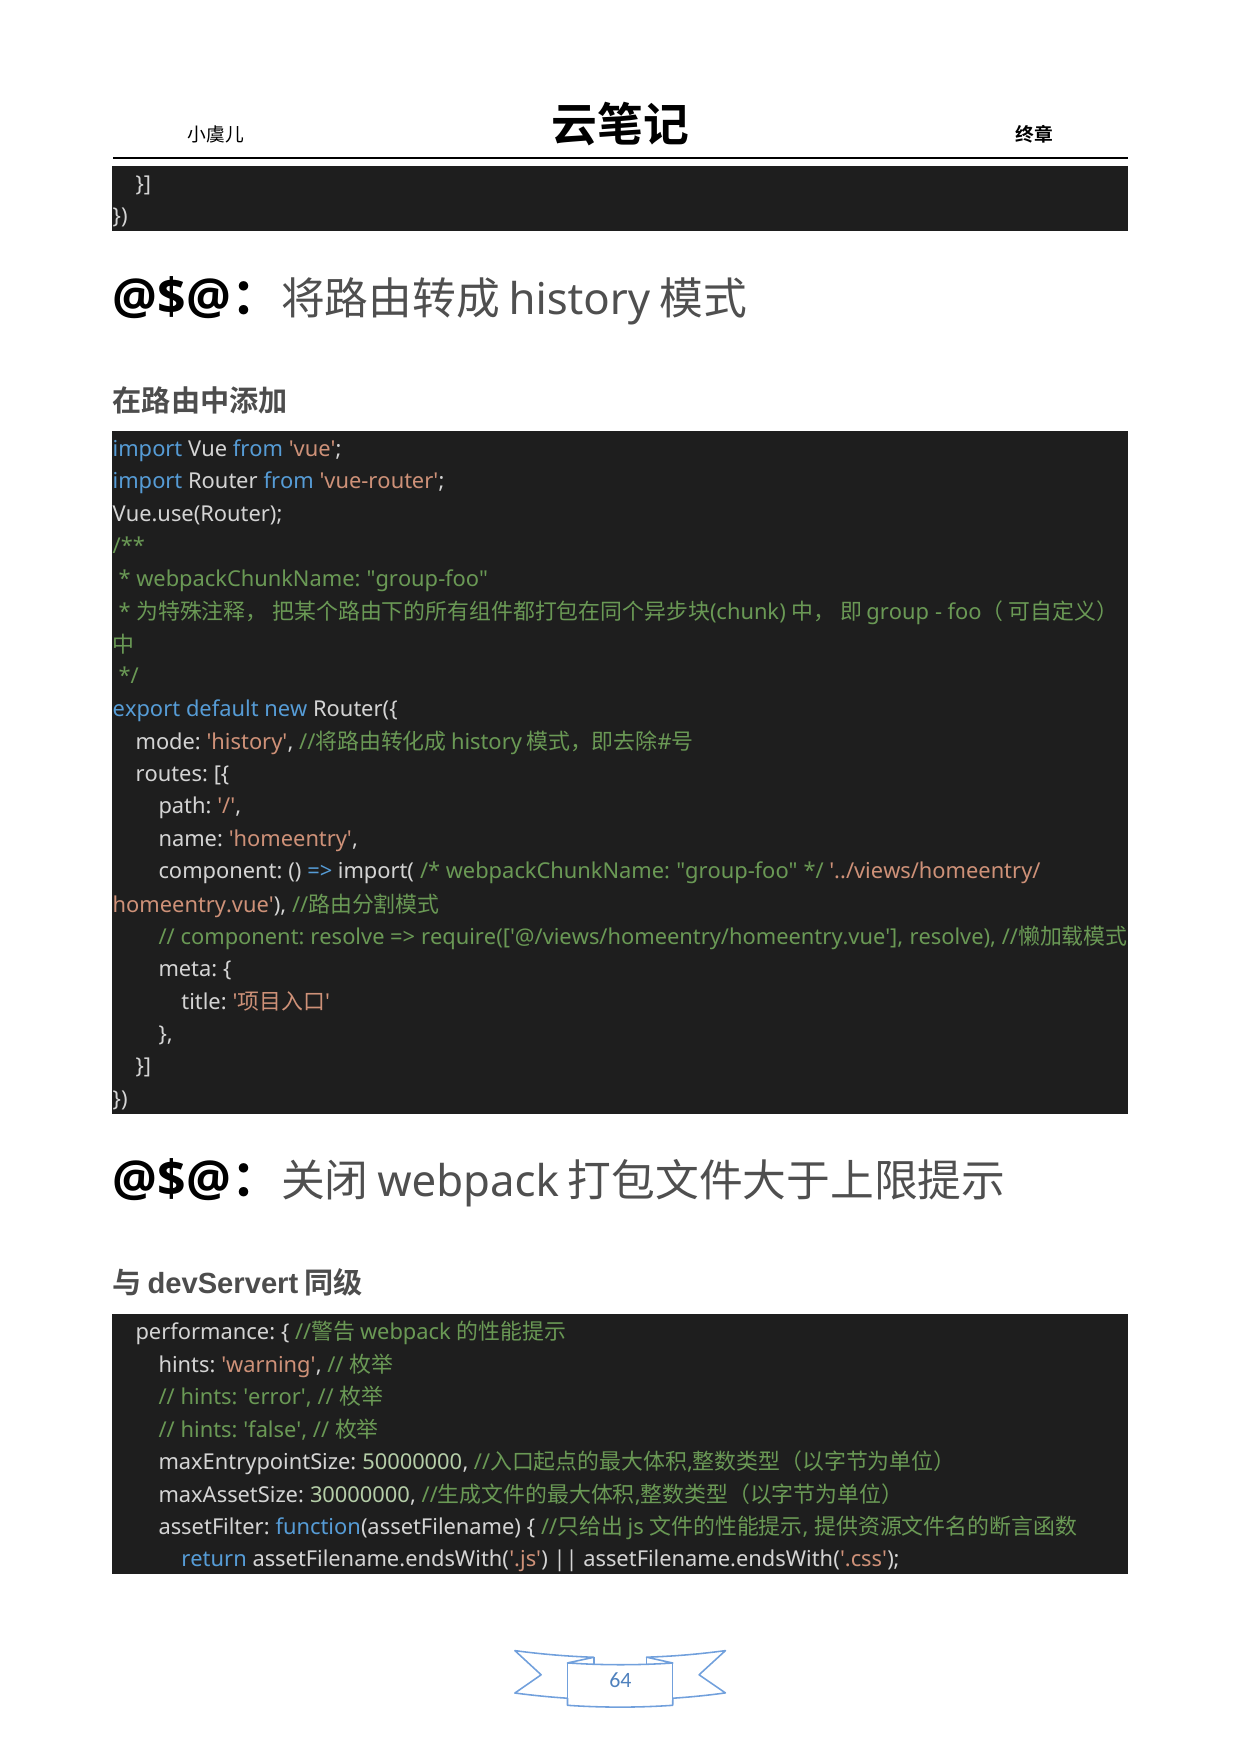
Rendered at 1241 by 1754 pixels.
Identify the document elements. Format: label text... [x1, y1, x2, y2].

text }) [112, 199, 1128, 231]
text return assetFilename.endsWith('.js') || assetFilename.endsWith('.css'); [112, 1541, 1128, 1574]
text mode: 'history', //将路由转化成history模式，即去除#号 [112, 724, 1128, 756]
text 在路由中添加 [112, 366, 1128, 431]
text import Router from 'vue-router'; [112, 464, 1128, 496]
text name: 'homeentry', [112, 821, 1128, 854]
text * webpackChunkName: "group-foo" [112, 561, 1128, 594]
text }] [112, 1049, 1128, 1081]
text /** [112, 529, 1128, 561]
text }] [112, 166, 1128, 199]
text maxAssetSize: 30000000, //生成文件的最大体积,整数类型（以字节为单位） [112, 1476, 1128, 1509]
text Vue.use(Router); [112, 496, 1128, 529]
text * 为特殊注释， 把某个路由下的所有组件都打包在同个异步块(chunk) 中， 即group - foo（ 可自定义） 中 [112, 594, 1128, 659]
subtitle @$@：关闭webpack打包文件大于上限提示 [112, 1126, 1128, 1224]
text // hints: 'false', // 枚举 [112, 1411, 1128, 1444]
text performance: { //警告 webpack 的性能提示 [112, 1314, 1128, 1346]
text routes: [{ [112, 756, 1128, 789]
text 与devServert同级 [112, 1249, 1128, 1314]
text // hints: 'error', // 枚举 [112, 1379, 1128, 1411]
text path: '/', [112, 789, 1128, 821]
text meta: { [112, 951, 1128, 984]
text component: () => import( /* webpackChunkName: "group-foo" */ '../views/homeentry/homeentry.vue'), //路由分割模式 [112, 854, 1128, 919]
text }, [112, 1016, 1128, 1049]
text hints: 'warning', // 枚举 [112, 1346, 1128, 1379]
subtitle @$@：将路由转成history模式 [112, 244, 1128, 341]
text */ [112, 659, 1128, 691]
text maxEntrypointSize: 50000000, //入口起点的最大体积,整数类型（以字节为单位） [112, 1444, 1128, 1476]
text import Vue from 'vue'; [112, 431, 1128, 464]
text // component: resolve => require(['@/views/homeentry/homeentry.vue'], resolve), //懒加载模式 [112, 919, 1128, 951]
text assetFilter: function(assetFilename) { //只给出 js 文件的性能提示, 提供资源文件名的断言函数 [112, 1509, 1128, 1541]
text title: '项目入口' [112, 984, 1128, 1016]
text }) [112, 1081, 1128, 1114]
text export default new Router({ [112, 691, 1128, 724]
